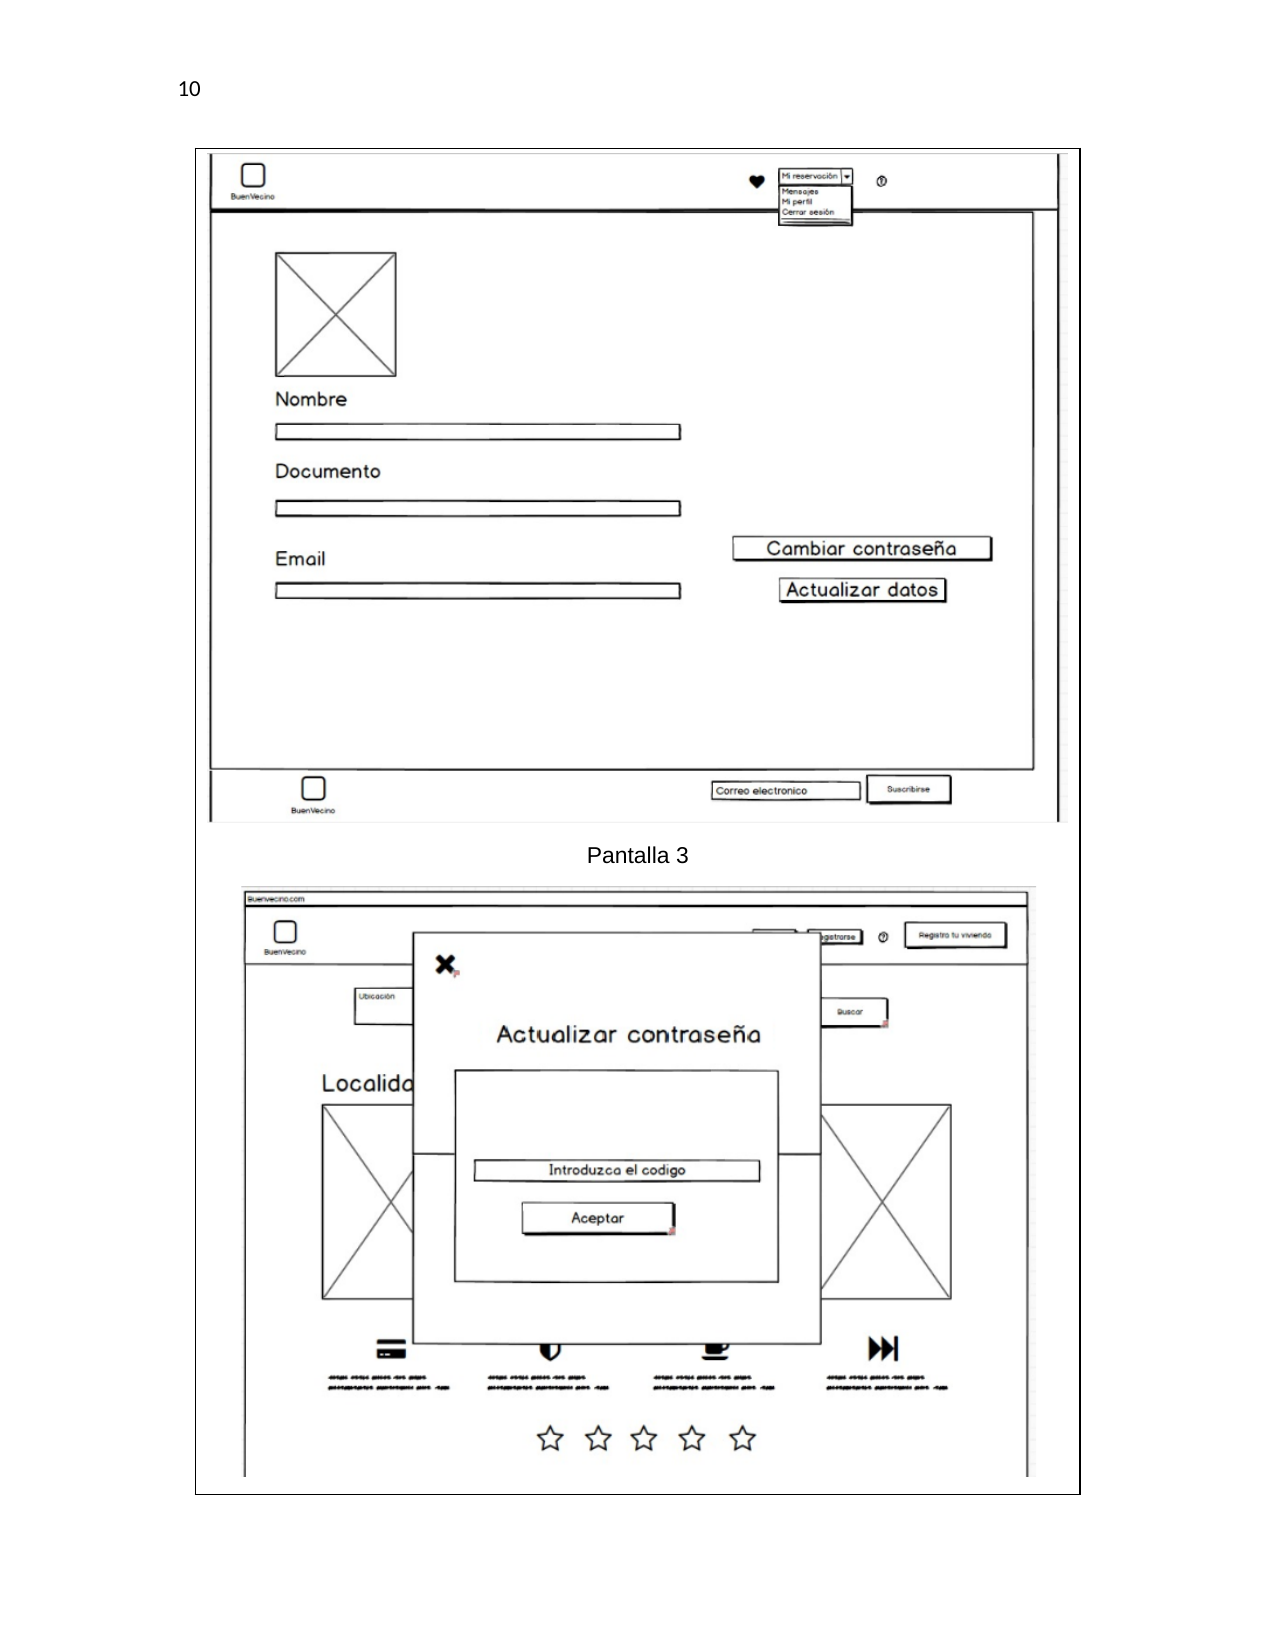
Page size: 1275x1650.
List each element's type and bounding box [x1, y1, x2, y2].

table_cell [196, 149, 1079, 1494]
picture [239, 885, 1037, 1477]
picture [207, 152, 1068, 824]
